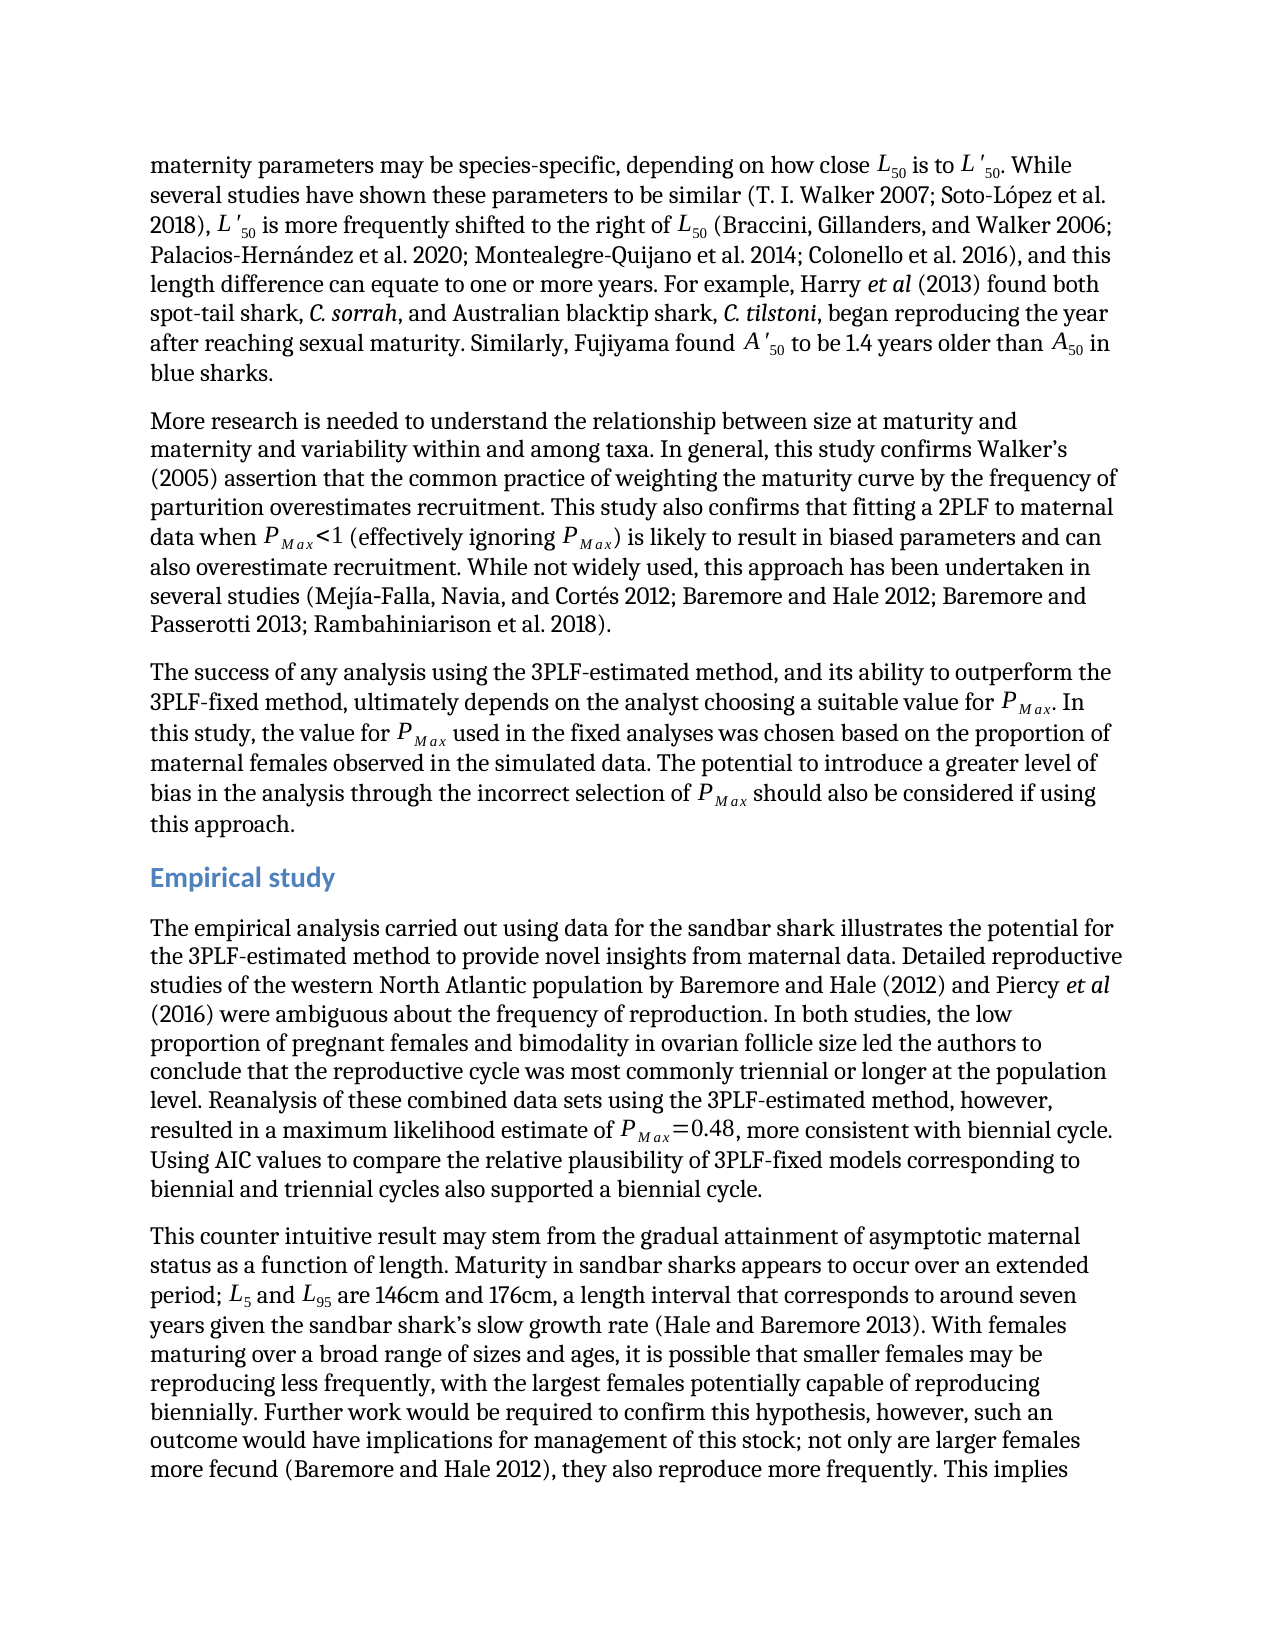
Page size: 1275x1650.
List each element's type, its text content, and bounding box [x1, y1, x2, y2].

subtitle Empirical study [150, 859, 1125, 895]
text The empirical analysis carried out using data for the sandbar shark illustrates the potential for the 3PLF-estimated method to provide novel insights from maternal data. Detailed reproductive studies of the western North Atlantic population by Baremore and Hale (2012) and Piercy et al (2016) were ambiguous about the frequency of reproduction. In both studies, the low proportion of pregnant females and bimodality in ovarian follicle size led the authors to conclude that the reproductive cycle was most commonly triennial or longer at the population level. Reanalysis of these combined data sets using the 3PLF-estimated method, however, resulted in a maximum likelihood estimate of , more consistent with biennial cycle. Using AIC values to compare the relative plausibility of 3PLF-fixed models corresponding to biennial and triennial cycles also supported a biennial cycle. [150, 913, 1125, 1203]
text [150, 150, 1125, 388]
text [150, 1222, 1125, 1484]
text More research is needed to understand the relationship between size at maturity and maternity and variability within and among taxa. In general, this study confirms Walker’s (2005) assertion that the common practice of weighting the maturity curve by the frequency of parturition overestimates recruitment. This study also confirms that fitting a 2PLF to maternal data when (effectively ignoring ) is likely to result in biased parameters and can also overestimate recruitment. While not widely used, this approach has been undertaken in several studies (Mejía‐Falla, Navia, and Cortés 2012; Baremore and Hale 2012; Baremore and Passerotti 2013; Rambahiniarison et al. 2018). [150, 407, 1125, 639]
text The success of any analysis using the 3PLF-estimated method, and its ability to outperform the 3PLF-fixed method, ultimately depends on the analyst choosing a suitable value for . In this study, the value for used in the fixed analyses was chosen based on the proportion of maternal females observed in the simulated data. The potential to introduce a greater level of bias in the analysis through the incorrect selection of should also be considered if using this approach. [150, 658, 1125, 838]
